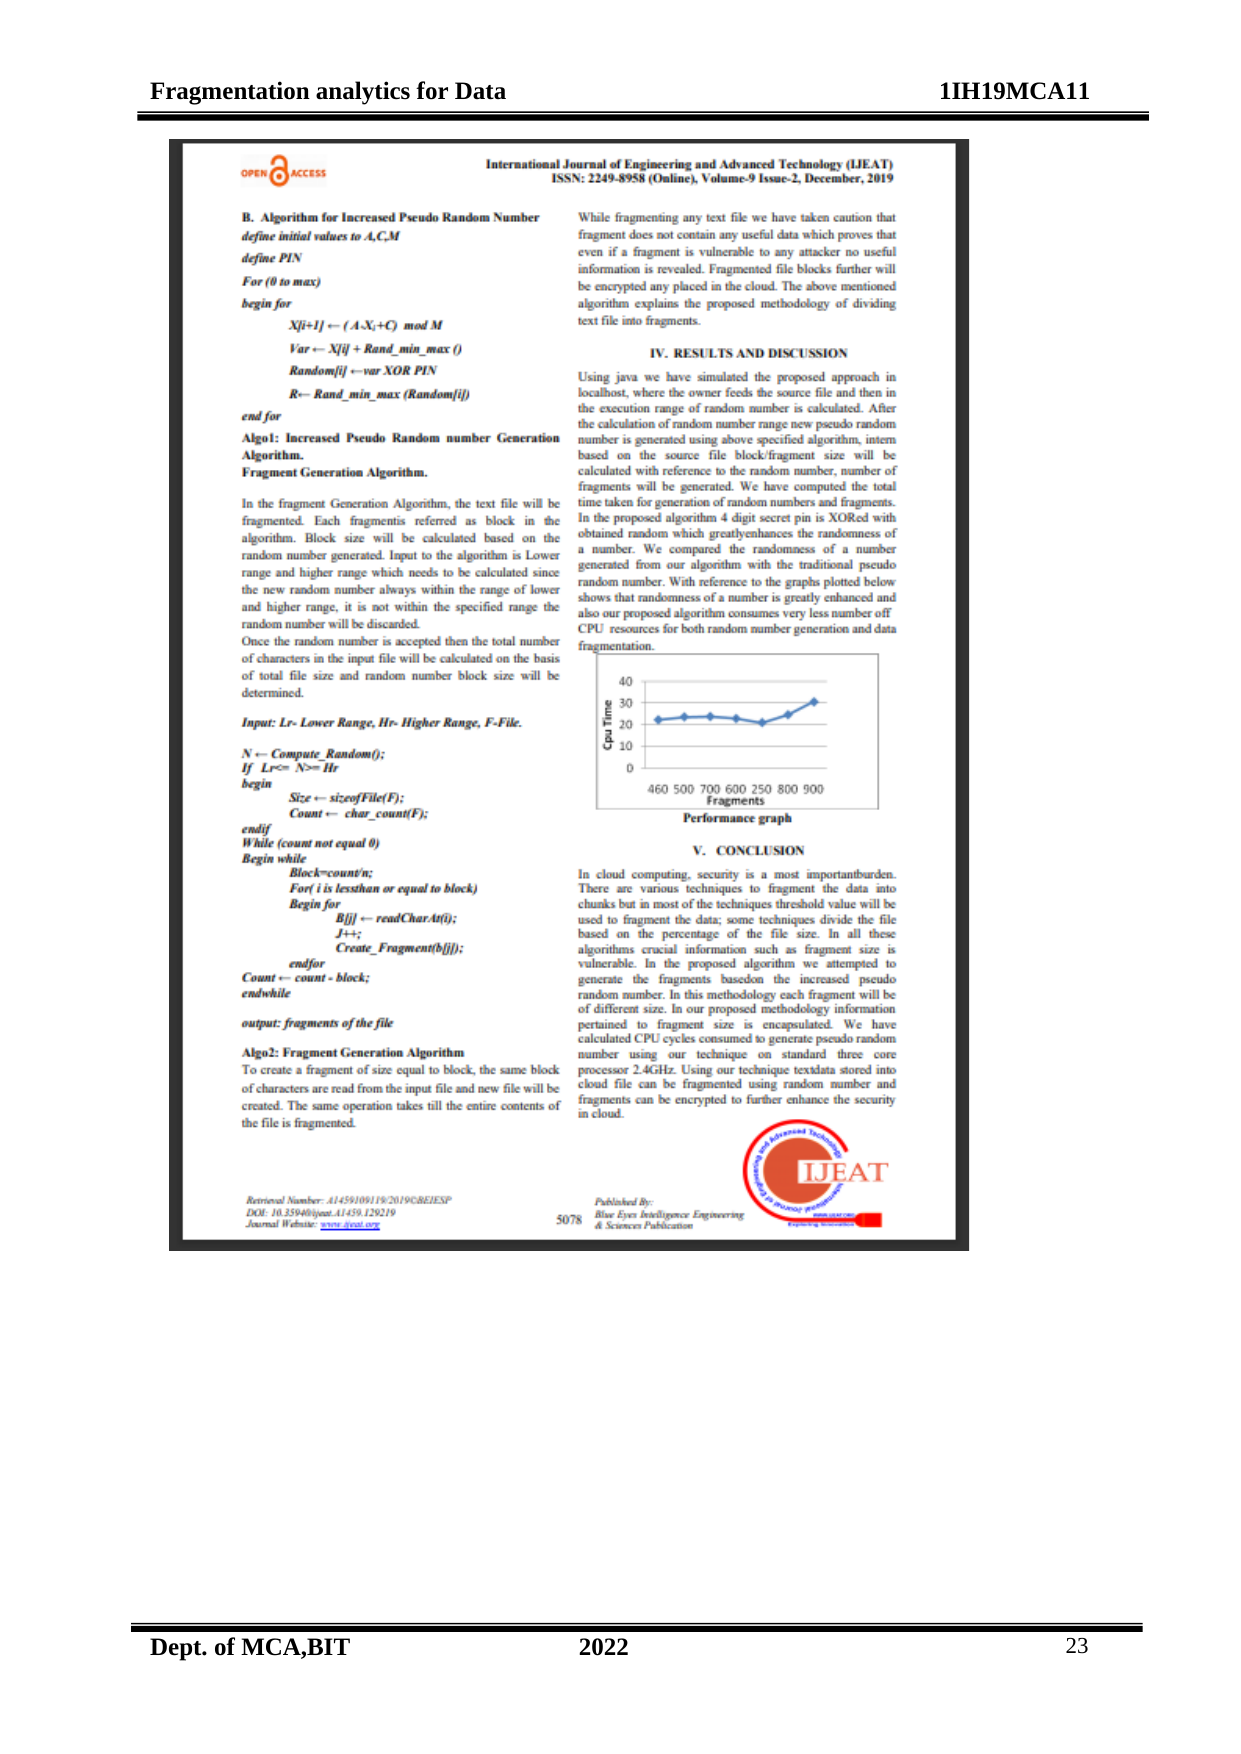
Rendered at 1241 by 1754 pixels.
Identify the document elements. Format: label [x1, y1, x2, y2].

picture [169, 139, 970, 1251]
